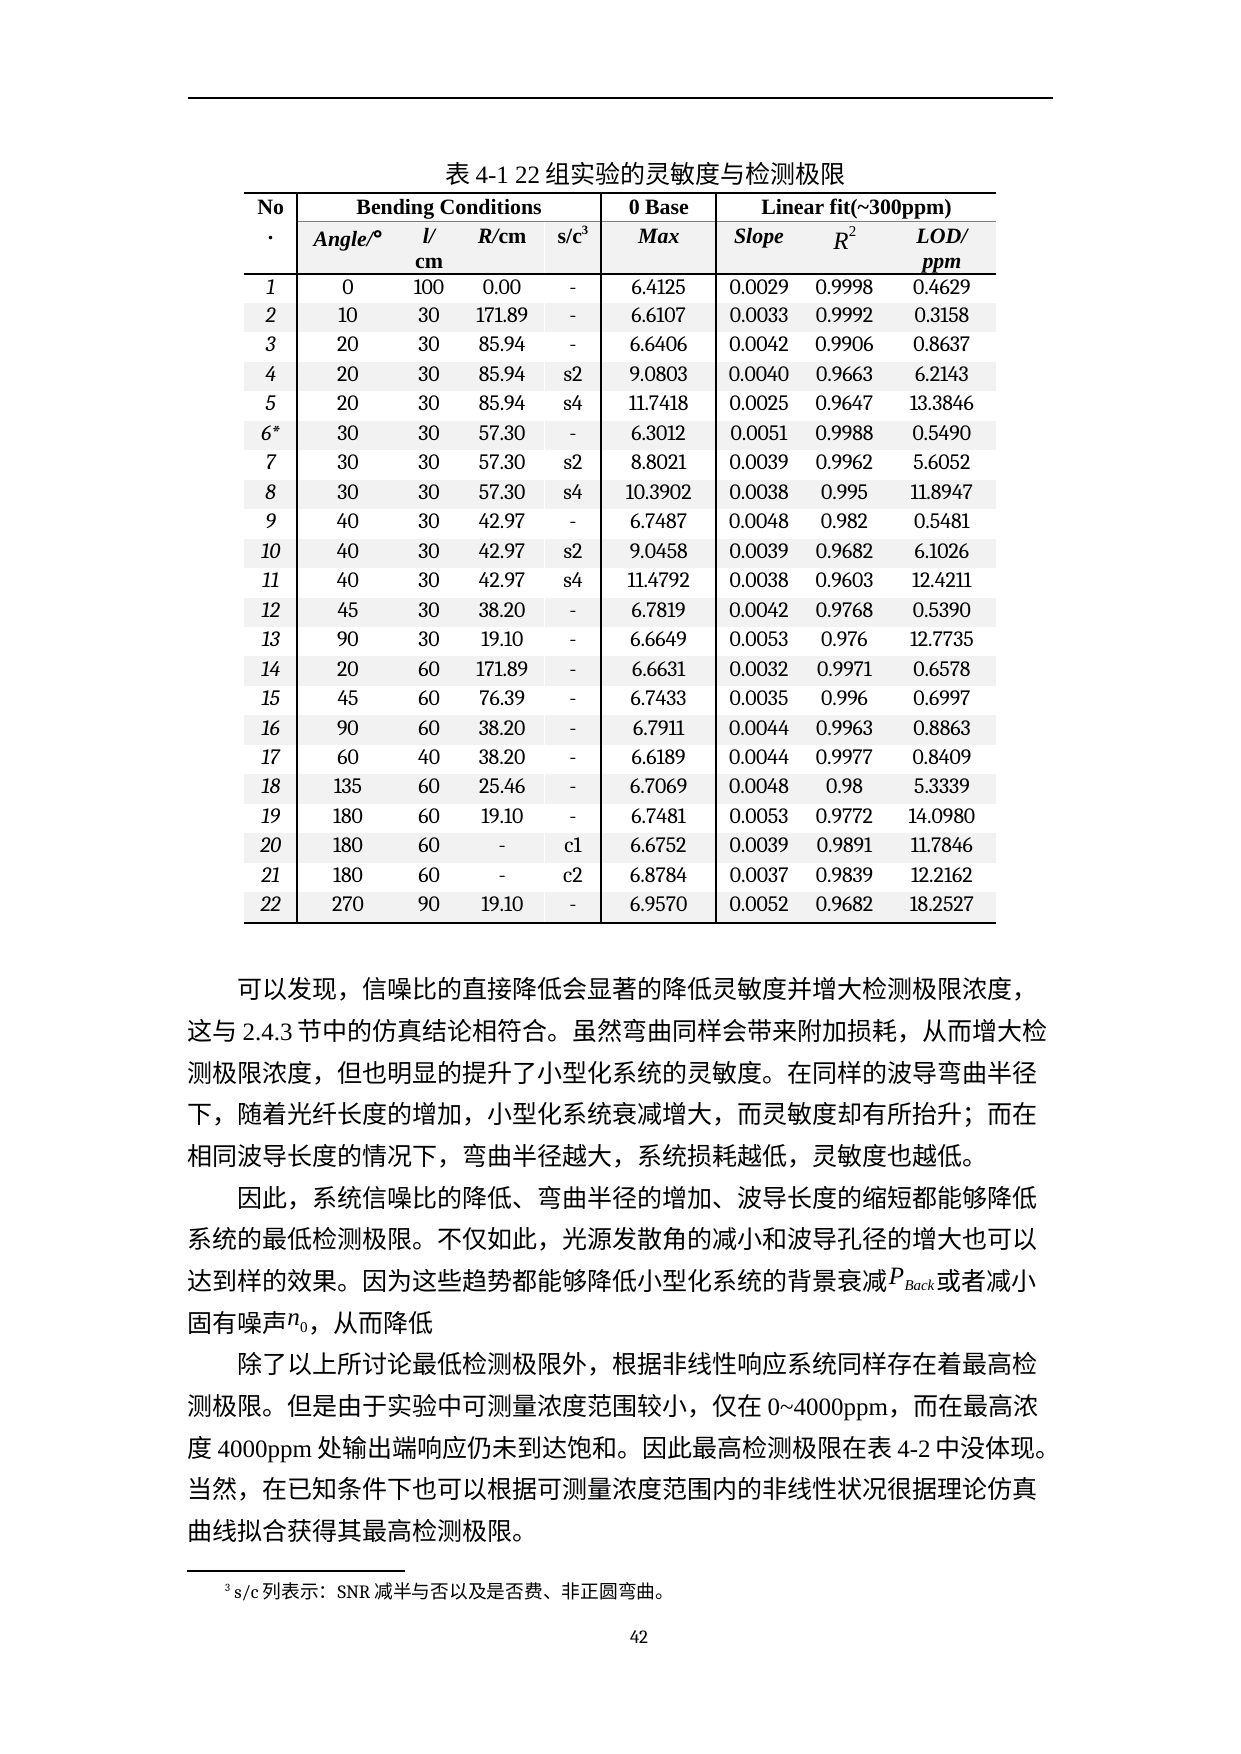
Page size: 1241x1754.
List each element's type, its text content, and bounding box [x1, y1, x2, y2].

table_cell 0.0042 [717, 332, 802, 362]
table_cell 0.5390 [887, 598, 996, 627]
table_cell 57.30 [459, 450, 544, 479]
table_cell 12.7735 [887, 627, 996, 656]
table_cell 0.0039 [717, 539, 802, 568]
table_cell 6.7911 [602, 715, 715, 745]
table_cell 38.20 [459, 715, 544, 745]
table_cell 60 [398, 686, 459, 715]
table_cell 270 [298, 892, 398, 922]
table_cell 180 [298, 863, 398, 892]
table_cell 57.30 [459, 480, 544, 509]
table_cell 19.10 [459, 804, 544, 833]
table_cell Max [602, 222, 715, 273]
table_cell 30 [398, 480, 459, 509]
table_cell 0.5481 [887, 509, 996, 538]
table_cell 1 [244, 275, 296, 303]
table_cell 0.9963 [802, 715, 887, 745]
table_header No. [244, 194, 296, 273]
table_cell 171.89 [459, 303, 544, 332]
table_cell 11 [244, 568, 296, 597]
table_cell - [545, 627, 600, 656]
table_cell 0.0053 [717, 627, 802, 656]
table_cell 0.0051 [717, 421, 802, 450]
table_cell 90 [298, 627, 398, 656]
table_cell c1 [545, 833, 600, 863]
table_cell R/cm [459, 222, 544, 273]
table_cell - [545, 745, 600, 774]
table_header Linear fit(~300ppm) [717, 194, 996, 221]
table_cell 0.9839 [802, 863, 887, 892]
table_cell 60 [398, 774, 459, 804]
table_cell 57.30 [459, 421, 544, 450]
table_cell 19 [244, 804, 296, 833]
table_cell 30 [298, 421, 398, 450]
table_cell 15 [244, 686, 296, 715]
table_cell - [545, 332, 600, 362]
table_cell [802, 222, 887, 273]
table_cell s4 [545, 568, 600, 597]
table_cell - [545, 804, 600, 833]
text 因此，系统信噪比的降低、弯曲半径的增加、波导长度的缩短都能够降低系统的最低检测极限。不仅如此，光源发散角的减小和波导孔径的增大也可以达到样的效果。因为这些趋势都能够降低小型化系统的背景衰减或者减小固有噪声，从而降低 [187, 1174, 1053, 1340]
table_cell 30 [298, 480, 398, 509]
table_cell 0.0048 [717, 509, 802, 538]
table_cell 0.9906 [802, 332, 887, 362]
table_cell 30 [398, 391, 459, 421]
table_cell 42.97 [459, 509, 544, 538]
table_cell 11.4792 [602, 568, 715, 597]
table_cell LOD/ppm [887, 222, 996, 273]
table_cell 6.6406 [602, 332, 715, 362]
table_cell 0.0033 [717, 303, 802, 332]
table_cell s4 [545, 391, 600, 421]
table_cell 10 [244, 539, 296, 568]
text 可以发现，信噪比的直接降低会显著的降低灵敏度并增大检测极限浓度，这与2.4.3节中的仿真结论相符合。虽然弯曲同样会带来附加损耗，从而增大检测极限浓度，但也明显的提升了小型化系统的灵敏度。在同样的波导弯曲半径下，随着光纤长度的增加，小型化系统衰减增大，而灵敏度却有所抬升；而在相同波导长度的情况下，弯曲半径越大，系统损耗越低，灵敏度也越低。 [187, 965, 1053, 1174]
table_cell 19.10 [459, 627, 544, 656]
table_cell 0.976 [802, 627, 887, 656]
table_cell - [459, 833, 544, 863]
table_cell 30 [398, 568, 459, 597]
table_cell 40 [398, 745, 459, 774]
table_cell - [545, 303, 600, 332]
table_cell 13 [244, 627, 296, 656]
table_cell 9.0458 [602, 539, 715, 568]
table_cell - [545, 892, 600, 922]
table_cell 14.0980 [887, 804, 996, 833]
table_cell 0.9962 [802, 450, 887, 479]
table_cell 16 [244, 715, 296, 745]
table_cell s2 [545, 539, 600, 568]
table_cell 30 [398, 421, 459, 450]
table_cell 0.996 [802, 686, 887, 715]
table_cell 0.9891 [802, 833, 887, 863]
table_cell 0 [298, 275, 398, 303]
table_cell 18 [244, 774, 296, 804]
table_cell 85.94 [459, 391, 544, 421]
table_cell 6.6107 [602, 303, 715, 332]
table_cell 20 [298, 362, 398, 391]
table_cell 0.9663 [802, 362, 887, 391]
table_cell 12.4211 [887, 568, 996, 597]
table_cell 0.0039 [717, 833, 802, 863]
table_cell Slope [717, 222, 802, 273]
table_cell 25.46 [459, 774, 544, 804]
table_cell 60 [398, 833, 459, 863]
table_cell 0.6997 [887, 686, 996, 715]
table_cell 0.982 [802, 509, 887, 538]
table_cell 0.995 [802, 480, 887, 509]
table_cell 0.0042 [717, 598, 802, 627]
table_cell 45 [298, 686, 398, 715]
table_cell 21 [244, 863, 296, 892]
table_cell 12.2162 [887, 863, 996, 892]
table_cell - [545, 715, 600, 745]
table_cell 4 [244, 362, 296, 391]
table_cell 60 [298, 745, 398, 774]
table_cell s2 [545, 362, 600, 391]
table_cell - [545, 598, 600, 627]
table_cell 0.0025 [717, 391, 802, 421]
table_cell 0.6578 [887, 656, 996, 686]
table_cell 0.0040 [717, 362, 802, 391]
table_cell 6.7069 [602, 774, 715, 804]
table_cell 6.6752 [602, 833, 715, 863]
table_cell 0.9977 [802, 745, 887, 774]
table_cell 60 [398, 715, 459, 745]
table_cell 0.0044 [717, 715, 802, 745]
table_cell 11.8947 [887, 480, 996, 509]
table_cell 11.7846 [887, 833, 996, 863]
table_cell 40 [298, 539, 398, 568]
table_cell 11.7418 [602, 391, 715, 421]
table_cell 85.94 [459, 332, 544, 362]
table_cell - [545, 509, 600, 538]
table_cell 0.9992 [802, 303, 887, 332]
table_cell 0.0044 [717, 745, 802, 774]
table_cell 0.00 [459, 275, 544, 303]
table_cell 8.8021 [602, 450, 715, 479]
table_cell 19.10 [459, 892, 544, 922]
table_cell 9.0803 [602, 362, 715, 391]
text 除了以上所讨论最低检测极限外，根据非线性响应系统同样存在着最高检测极限。但是由于实验中可测量浓度范围较小，仅在0~4000ppm，而在最高浓度4000ppm处输出端响应仍未到达饱和。因此最高检测极限在表4-2中没体现。当然，在已知条件下也可以根据可测量浓度范围内的非线性状况很据理论仿真曲线拟合获得其最高检测极限。 [187, 1340, 1053, 1549]
table_cell 20 [244, 833, 296, 863]
table_cell 30 [298, 450, 398, 479]
table_cell 10.3902 [602, 480, 715, 509]
table_cell 0.0029 [717, 275, 802, 303]
table_cell 0.9772 [802, 804, 887, 833]
table_cell 30 [398, 509, 459, 538]
table_cell 0.8863 [887, 715, 996, 745]
table_cell 0.98 [802, 774, 887, 804]
table_cell 0.9998 [802, 275, 887, 303]
table_cell 0.9647 [802, 391, 887, 421]
table_cell 0.9603 [802, 568, 887, 597]
table_cell 0.9682 [802, 539, 887, 568]
table_cell 0.0052 [717, 892, 802, 922]
table_cell 8 [244, 480, 296, 509]
table_cell 0.9768 [802, 598, 887, 627]
table_cell 0.9971 [802, 656, 887, 686]
table_cell 18.2527 [887, 892, 996, 922]
table_cell 30 [398, 598, 459, 627]
table_cell 30 [398, 627, 459, 656]
table_cell - [545, 686, 600, 715]
table_cell 0.3158 [887, 303, 996, 332]
table_cell 135 [298, 774, 398, 804]
table_cell 0.0039 [717, 450, 802, 479]
table_header Bending Conditions [298, 194, 600, 221]
table_cell - [545, 421, 600, 450]
table_cell c2 [545, 863, 600, 892]
table_cell s/c [545, 222, 600, 273]
table_cell 0.0048 [717, 774, 802, 804]
table_cell 6.1026 [887, 539, 996, 568]
table_cell 40 [298, 568, 398, 597]
table_cell 6.4125 [602, 275, 715, 303]
table_cell 0.0053 [717, 804, 802, 833]
table_cell 45 [298, 598, 398, 627]
table_cell 14 [244, 656, 296, 686]
table_cell 6.6189 [602, 745, 715, 774]
table_cell 20 [298, 332, 398, 362]
table_cell l/cm [398, 222, 459, 273]
table_cell 0.8409 [887, 745, 996, 774]
table_cell - [545, 774, 600, 804]
table_cell - [545, 275, 600, 303]
table_cell s4 [545, 480, 600, 509]
table_cell 7 [244, 450, 296, 479]
table_cell 0.0037 [717, 863, 802, 892]
table_cell 180 [298, 804, 398, 833]
table_cell 6.2143 [887, 362, 996, 391]
table_cell 100 [398, 275, 459, 303]
table_header 0 Base [602, 194, 715, 221]
table_cell 38.20 [459, 745, 544, 774]
table_cell 40 [298, 509, 398, 538]
table_cell 0.5490 [887, 421, 996, 450]
table_cell 60 [398, 863, 459, 892]
table_cell 5.3339 [887, 774, 996, 804]
table_cell 30 [398, 362, 459, 391]
table_cell 20 [298, 656, 398, 686]
table_cell 6.8784 [602, 863, 715, 892]
table_cell 171.89 [459, 656, 544, 686]
table_cell 5 [244, 391, 296, 421]
table_cell 0.0032 [717, 656, 802, 686]
table_cell 30 [398, 332, 459, 362]
table_cell 6.6631 [602, 656, 715, 686]
table_cell 38.20 [459, 598, 544, 627]
table_cell 0.4629 [887, 275, 996, 303]
table_cell 42.97 [459, 568, 544, 597]
table_cell 30 [398, 303, 459, 332]
table_cell 6.7819 [602, 598, 715, 627]
table_cell 20 [298, 391, 398, 421]
table_cell 30 [398, 539, 459, 568]
table_cell 0.0035 [717, 686, 802, 715]
table_cell 6.7481 [602, 804, 715, 833]
table_cell - [545, 656, 600, 686]
table_cell 17 [244, 745, 296, 774]
table_cell Angle/° [298, 222, 398, 273]
table_cell 30 [398, 450, 459, 479]
table_cell 90 [298, 715, 398, 745]
table_cell 12 [244, 598, 296, 627]
table_cell 2 [244, 303, 296, 332]
table_cell 76.39 [459, 686, 544, 715]
table_cell 6.7433 [602, 686, 715, 715]
table_cell 6.9570 [602, 892, 715, 922]
table_cell 60 [398, 804, 459, 833]
table_cell 22 [244, 892, 296, 922]
table_cell 0.9682 [802, 892, 887, 922]
table_cell 6* [244, 421, 296, 450]
table_cell 42.97 [459, 539, 544, 568]
table_cell s2 [545, 450, 600, 479]
table_cell 6.6649 [602, 627, 715, 656]
table_cell 5.6052 [887, 450, 996, 479]
table_cell 60 [398, 656, 459, 686]
table_cell 6.7487 [602, 509, 715, 538]
table_cell 0.8637 [887, 332, 996, 362]
table_cell 9 [244, 509, 296, 538]
table_cell 3 [244, 332, 296, 362]
table_cell 0.0038 [717, 480, 802, 509]
table_cell 10 [298, 303, 398, 332]
text 表4-1 22组实验的灵敏度与检测极限 [187, 150, 1053, 192]
table_cell - [459, 863, 544, 892]
table_cell 0.9988 [802, 421, 887, 450]
table_cell 180 [298, 833, 398, 863]
table_cell 13.3846 [887, 391, 996, 421]
table_cell 6.3012 [602, 421, 715, 450]
table_cell 90 [398, 892, 459, 922]
table_cell 85.94 [459, 362, 544, 391]
table_cell 0.0038 [717, 568, 802, 597]
